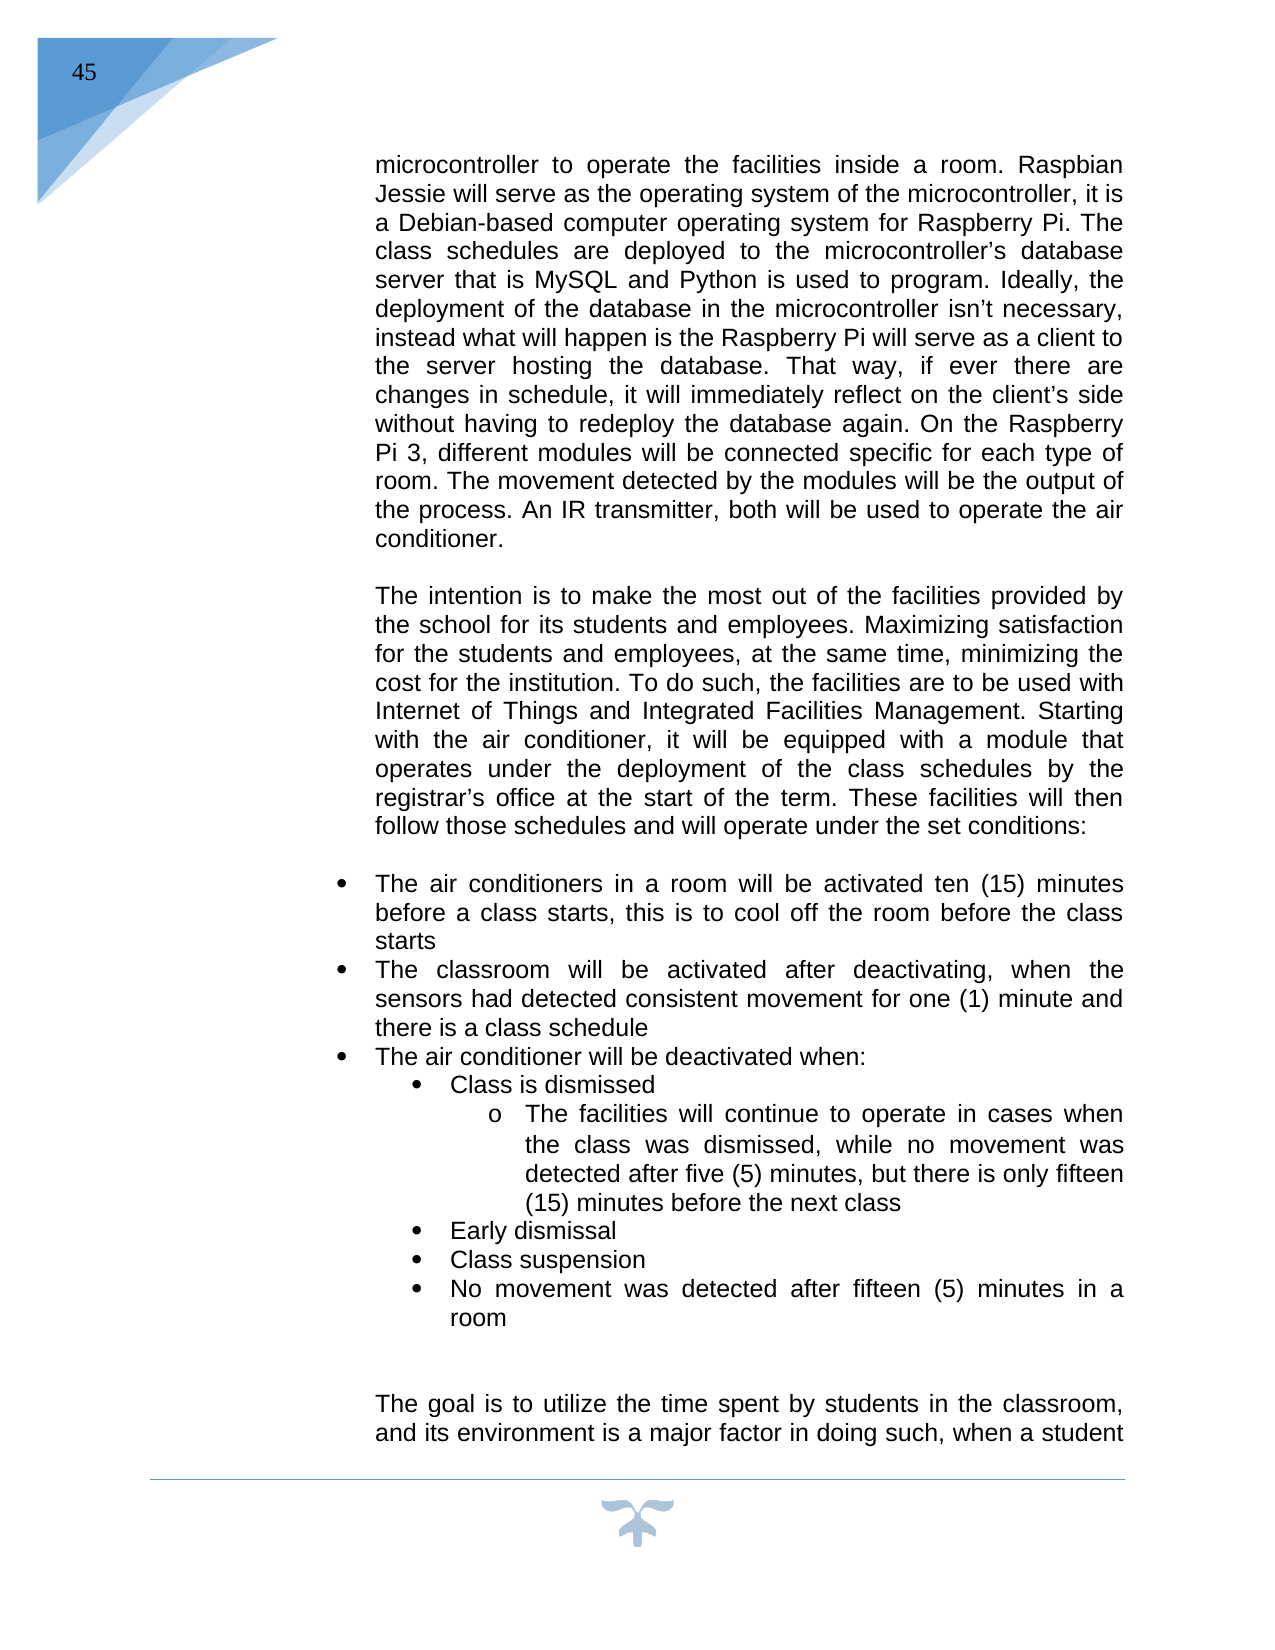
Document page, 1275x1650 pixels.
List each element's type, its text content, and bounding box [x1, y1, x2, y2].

list The air conditioner will be deactivated when: [337, 1041, 1125, 1070]
text The intention is to make the most out of the facilities provided by the school for its students and employees. Maximizing satisfaction for the students and employees, at the same time, minimizing the cost for the institution. To do such, the facilities are to be used with Internet of Things and Integrated Facilities Management. Starting with the air conditioner, it will be equipped with a module that operates under the deployment of the class schedules by the registrar’s office at the start of the term. These facilities will then follow those schedules and will operate under the set conditions: [375, 581, 1125, 840]
list The classroom will be activated after deactivating, when the sensors had detected consistent movement for one (1) minute and there is a class schedule [337, 955, 1125, 1041]
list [375, 1389, 1125, 1447]
list Class suspension [412, 1245, 1125, 1274]
list No movement was detected after fifteen (5) minutes in a room [412, 1274, 1125, 1332]
list The air conditioners in a room will be activated ten (15) minutes before a class starts, this is to cool off the room before the class starts [337, 869, 1125, 955]
list The facilities will continue to operate in cases when the class was dismissed, while no movement was detected after five (5) minutes, but there is only fifteen (15) minutes before the next class [487, 1099, 1125, 1216]
list Early dismissal [412, 1216, 1125, 1245]
list Class is dismissed [412, 1070, 1125, 1099]
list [375, 150, 1125, 552]
picture [37, 37, 279, 206]
